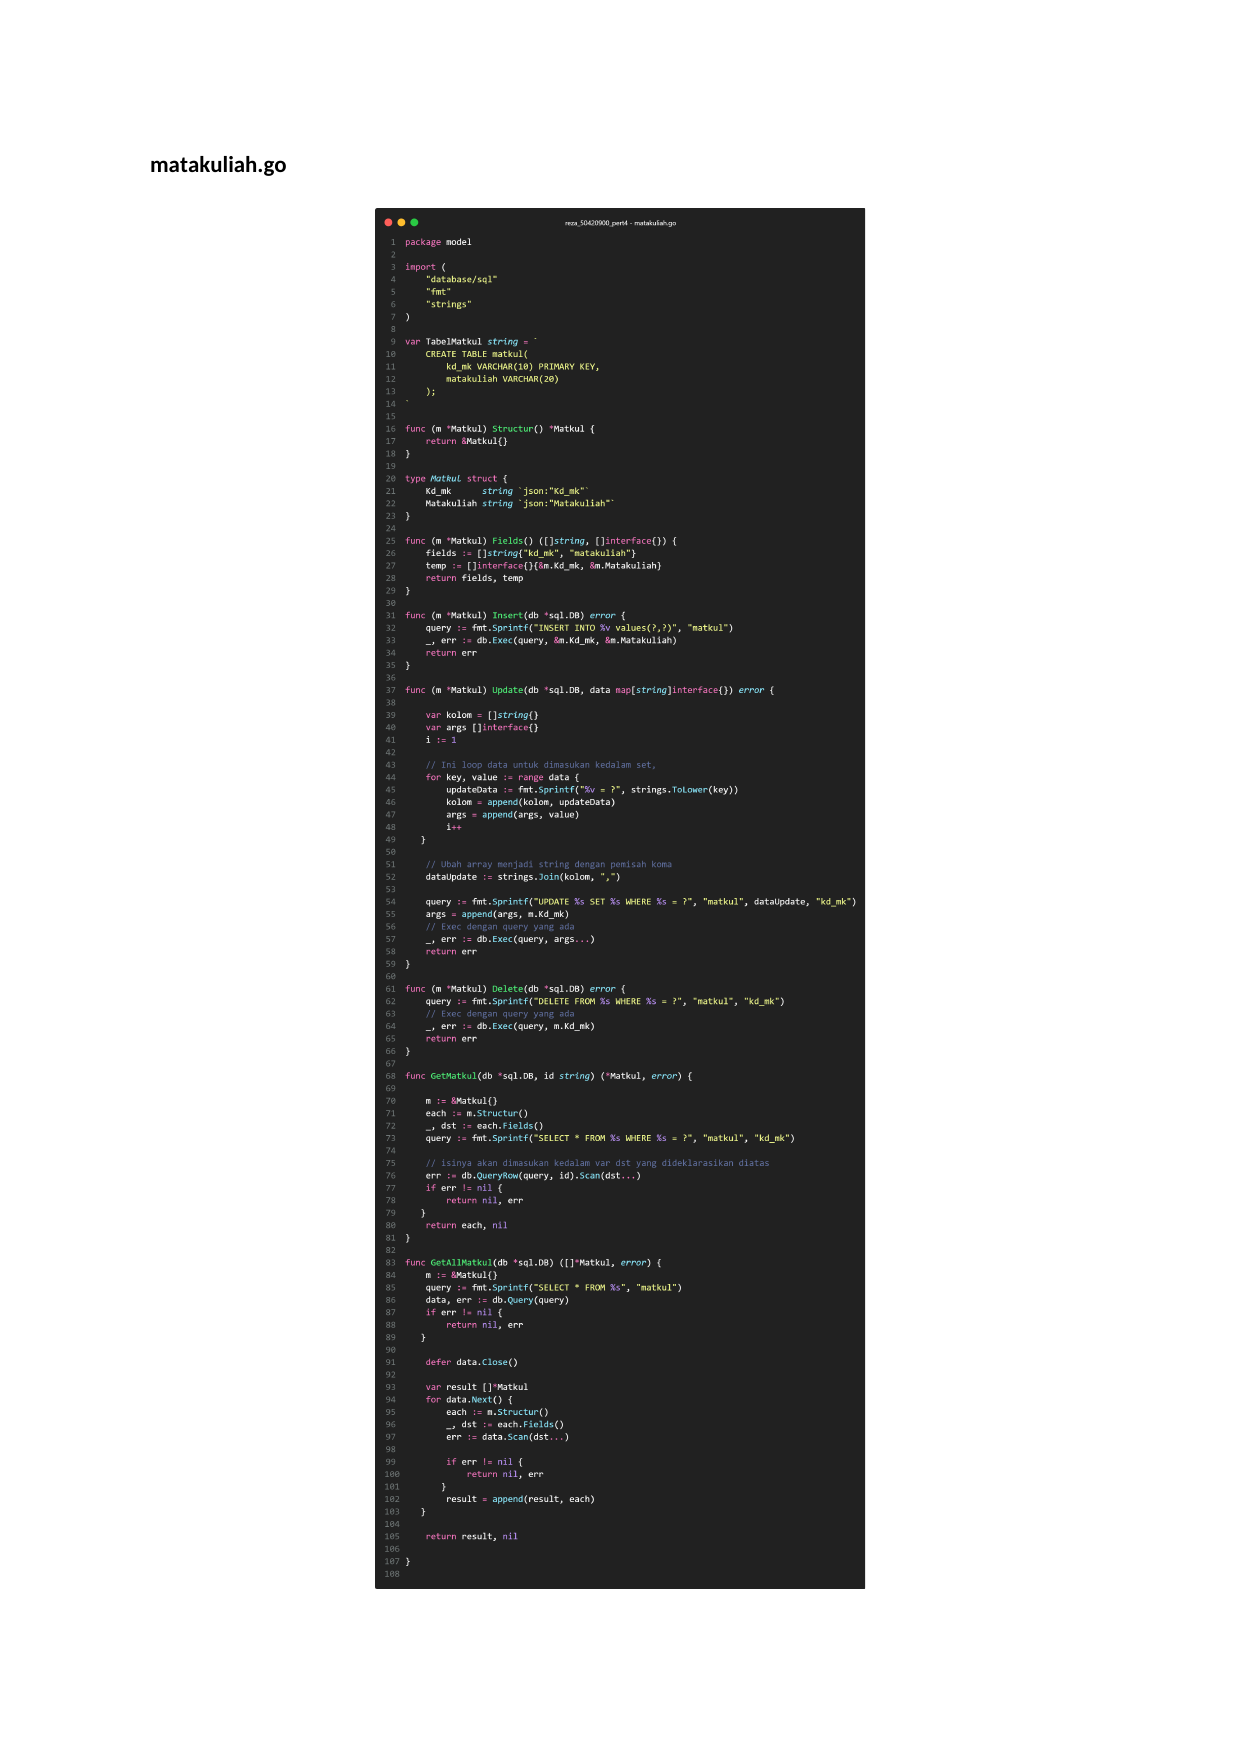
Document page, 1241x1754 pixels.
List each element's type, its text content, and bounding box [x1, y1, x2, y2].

picture [375, 208, 866, 1589]
text matakuliah.go [150, 150, 1090, 178]
